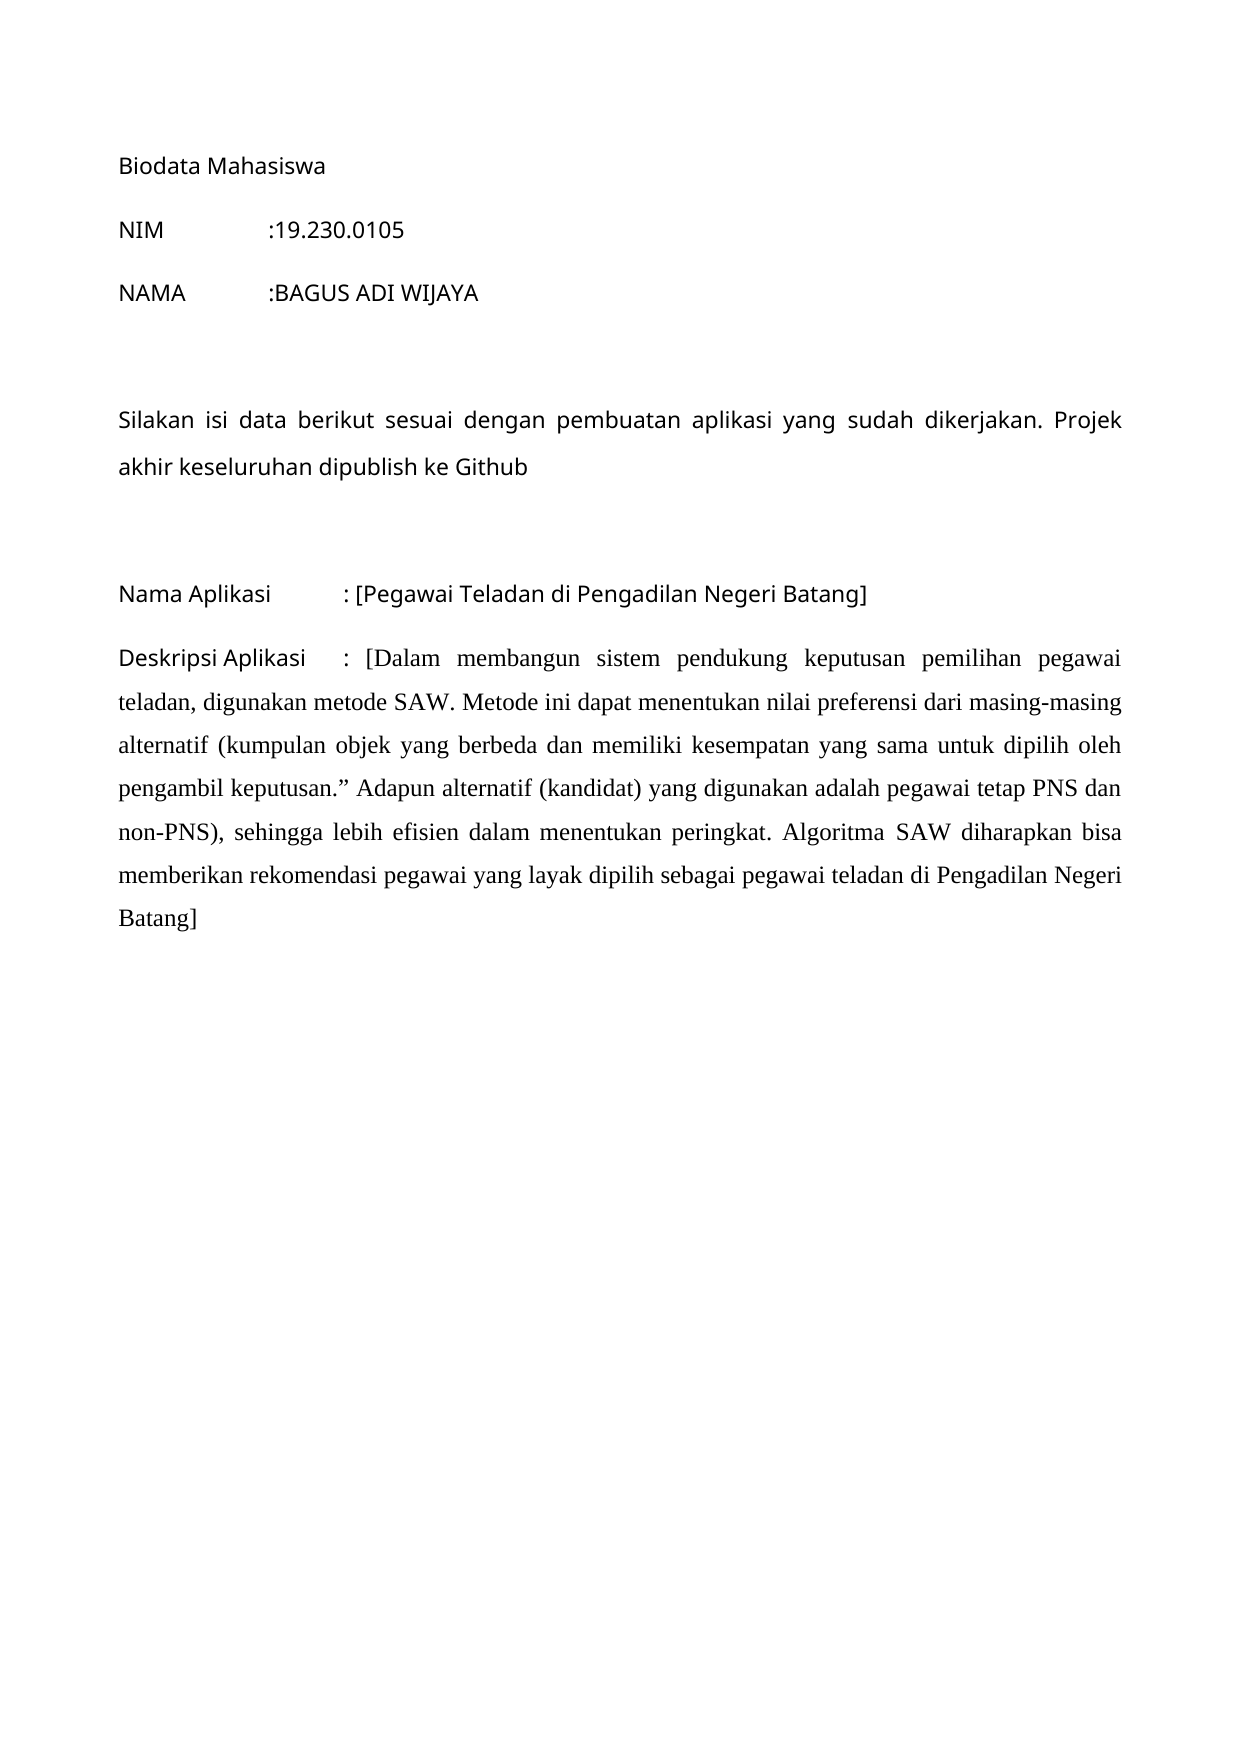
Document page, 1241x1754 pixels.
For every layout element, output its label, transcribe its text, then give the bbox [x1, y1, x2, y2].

text Deskripsi Aplikasi : [Dalam membangun sistem pendukung keputusan pemilihan pegawai teladan, digunakan metode SAW. Metode ini dapat menentukan nilai preferensi dari masing-masing alternatif (kumpulan objek yang berbeda dan memiliki kesempatan yang sama untuk dipilih oleh pengambil keputusan.” Adapun alternatif (kandidat) yang digunakan adalah pegawai tetap PNS dan non-PNS), sehingga lebih efisien dalam menentukan peringkat. Algoritma SAW diharapkan bisa memberikan rekomendasi pegawai yang layak dipilih sebagai pegawai teladan di Pengadilan Negeri Batang] [118, 642, 1122, 932]
text Biodata Mahasiswa [118, 150, 1122, 181]
text NIM :19.230.0105 [118, 213, 1122, 245]
text Nama Aplikasi : [Pegawai Teladan di Pengadilan Negeri Batang] [118, 578, 1122, 609]
text Silakan isi data berikut sesuai dengan pembuatan aplikasi yang sudah dikerjakan. Projek akhir keseluruhan dipublish ke Github [118, 404, 1122, 482]
text NAMA :BAGUS ADI WIJAYA [118, 277, 1122, 308]
